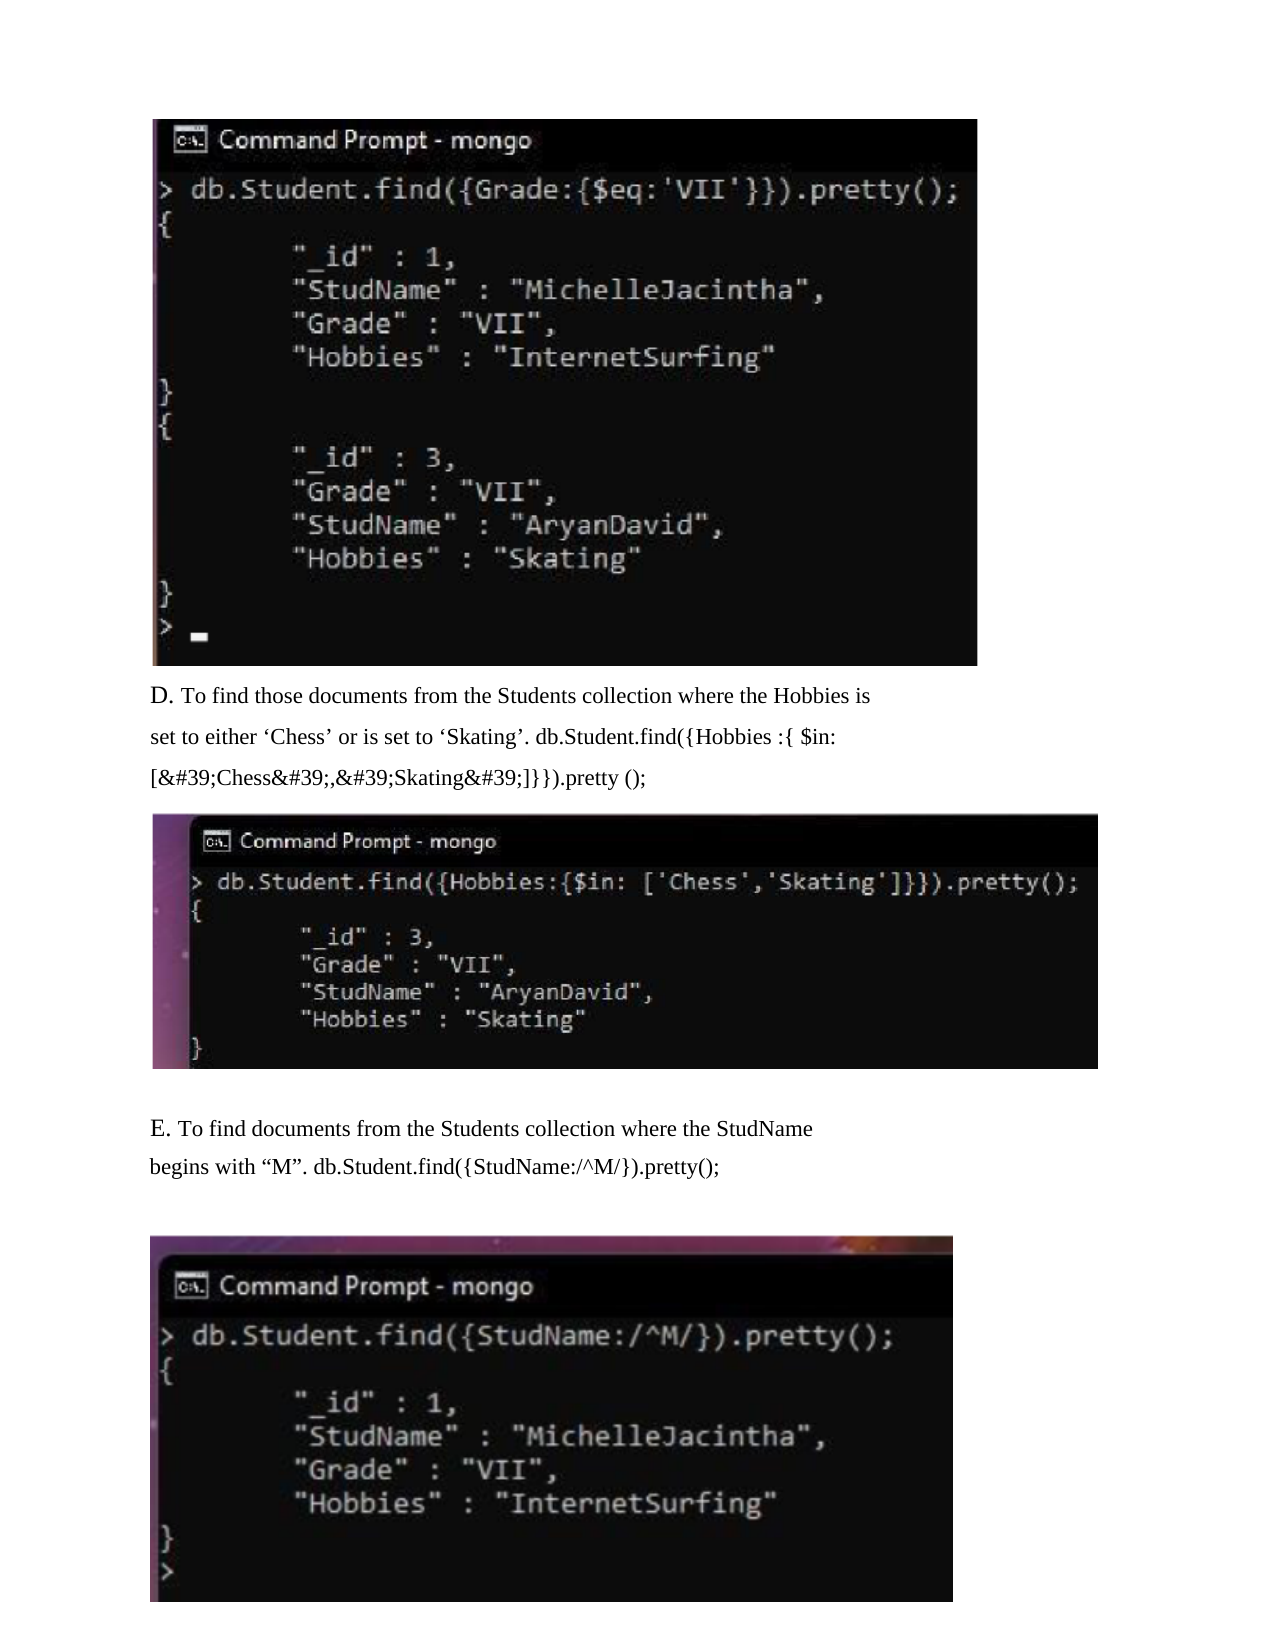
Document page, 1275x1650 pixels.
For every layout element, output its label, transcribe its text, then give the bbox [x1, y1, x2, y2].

text E. To find documents from the Students collection where the StudName begins with “M”. db.Student.find({StudName:/^M/}).pretty(); [149, 1113, 862, 1179]
picture [152, 119, 978, 666]
picture [150, 1235, 953, 1602]
text D. To find those documents from the Students collection where the Hobbies is set to either ‘Chess’ or is set to ‘Skating’. db.Student.find({Hobbies :{ $in: [&#39;Chess&#39;,&#39;Skating&#39;]}}).pretty (); [150, 680, 895, 790]
picture [152, 812, 1098, 1069]
